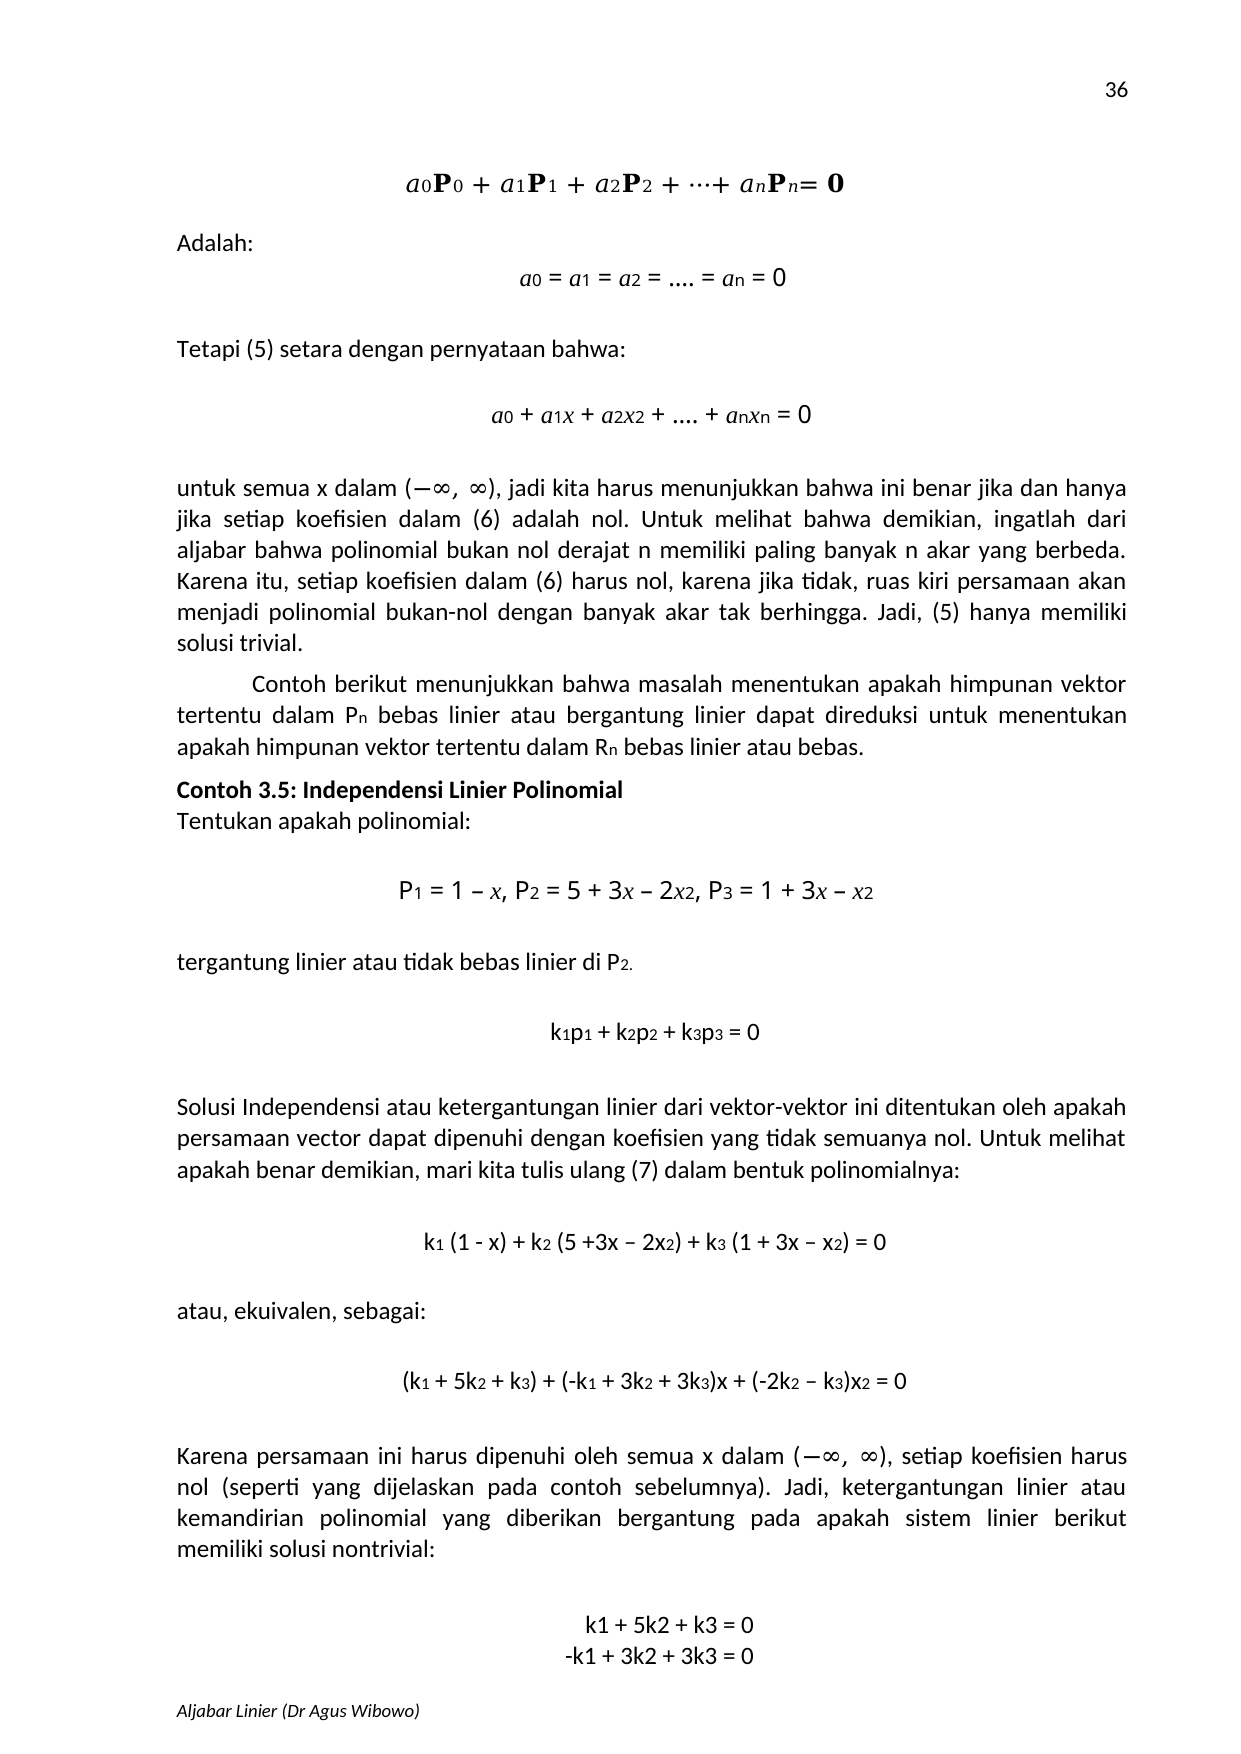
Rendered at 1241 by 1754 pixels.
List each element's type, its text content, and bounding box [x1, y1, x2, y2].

text untuk semua x dalam (−∞, ∞), jadi kita harus menunjukkan bahwa ini benar jika dan hanya jika setiap koefisien dalam (6) adalah nol. Untuk melihat bahwa demikian, ingatlah dari aljabar bahwa polinomial bukan nol derajat n memiliki paling banyak n akar yang berbeda. Karena itu, setiap koefisien dalam (6) harus nol, karena jika tidak, ruas kiri persamaan akan menjadi polinomial bukan-nol dengan banyak akar tak berhingga. Jadi, (5) hanya memiliki solusi trivial. [177, 472, 1128, 658]
text Adalah: a0 = a1 = a2 = …. = an = 0 [177, 223, 801, 293]
text k1 (1 - x) + k2 (5 +3x – 2x2) + k3 (1 + 3x – x2) = 0 [150, 1229, 886, 1256]
text P1 = 1 – x, P2 = 5 + 3x – 2x2, P3 = 1 + 3x – x2 [150, 877, 873, 906]
text Tetapi (5) setara dengan pernyataan bahwa: [177, 338, 1131, 363]
text 36 [150, 79, 1128, 102]
text Solusi Independensi atau ketergantungan linier dari vektor-vektor ini ditentukan oleh apakah persamaan vector dapat dipenuhi dengan koefisien yang tidak semuanya nol. Untuk melihat apakah benar demikian, mari kita tulis ulang (7) dalam bentuk polinomialnya: [177, 1091, 1128, 1185]
text Contoh berikut menunjukkan bahwa masalah menentukan apakah himpunan vektor tertentu dalam Pn bebas linier atau bergantung linier dapat direduksi untuk menentukan apakah himpunan vektor tertentu dalam Rn bebas linier atau bebas. [177, 668, 1128, 762]
text a0 + a1x + a2x2 + …. + anxn = 0 [150, 401, 812, 429]
text k1 + 5k2 + k3 = 0 -k1 + 3k2 + 3k3 = 0 [565, 1609, 771, 1671]
text Contoh 3.5: Independensi Linier Polinomial Tentukan apakah polinomial: [177, 774, 636, 835]
text Karena persamaan ini harus dipenuhi oleh semua x dalam (−∞, ∞), setiap koefisien harus nol (seperti yang dijelaskan pada contoh sebelumnya). Jadi, ketergantungan linier atau kemandirian polinomial yang diberikan bergantung pada apakah sistem linier berikut memiliki solusi nontrivial: [177, 1439, 1128, 1563]
text tergantung linier atau tidak bebas linier di P2. [177, 950, 1131, 975]
text k1p1 + k2p2 + k3p3 = 0 [150, 1021, 759, 1046]
text atau, ekuivalen, sebagai: [177, 1300, 1131, 1325]
text (k1 + 5k2 + k3) + (-k1 + 3k2 + 3k3)x + (-2k2 – k3)x2 = 0 [150, 1368, 906, 1394]
text 𝑎0𝐏0 + 𝑎1𝐏1 + 𝑎2𝐏2 + ⋯+ 𝑎𝑛𝐏𝑛= 𝟎 [150, 180, 845, 195]
text Aljabar Linier (Dr Agus Wibowo) [177, 1703, 1131, 1721]
